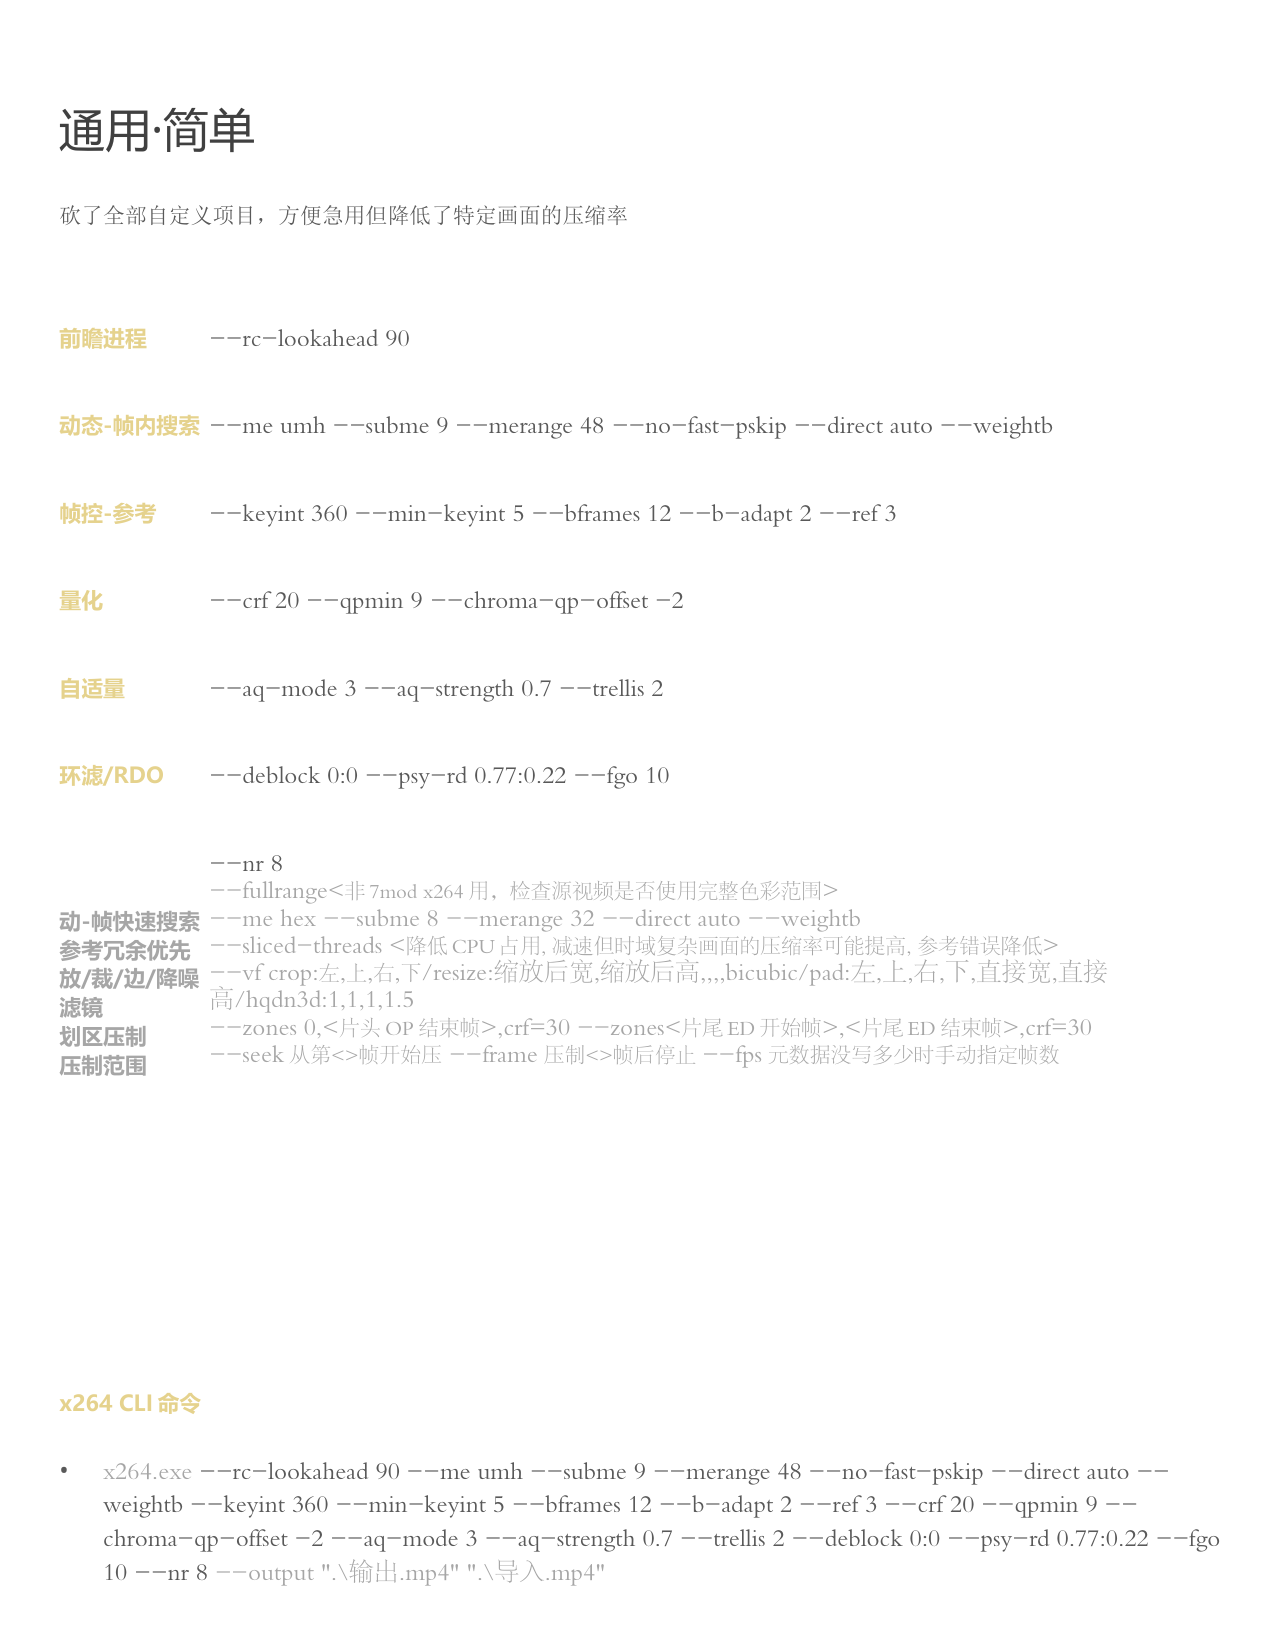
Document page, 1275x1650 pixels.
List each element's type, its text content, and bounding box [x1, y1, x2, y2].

text 砍了全部自定义项目，方便急用但降低了特定画面的压缩率 [59, 197, 1226, 231]
text x264 CLI命令 [59, 1385, 1226, 1419]
list x264.exe --rc-lookahead 90 --me umh --subme 9 --merange 48 --no-fast-pskip --direct auto --weightb --keyint 360 --min-keyint 5 --bframes 12 --b-adapt 2 --ref 3 --crf 20 --qpmin 9 --chroma-qp-offset -2 --aq-mode 3 --aq-strength 0.7 --trellis 2 --deblock 0:0 --psy-rd 0.77:0.22 --fgo 10 --nr 8 --output ".\输出.mp4" ".\导入.mp4" [59, 1453, 1226, 1589]
text 通用·简单 [59, 95, 1226, 163]
